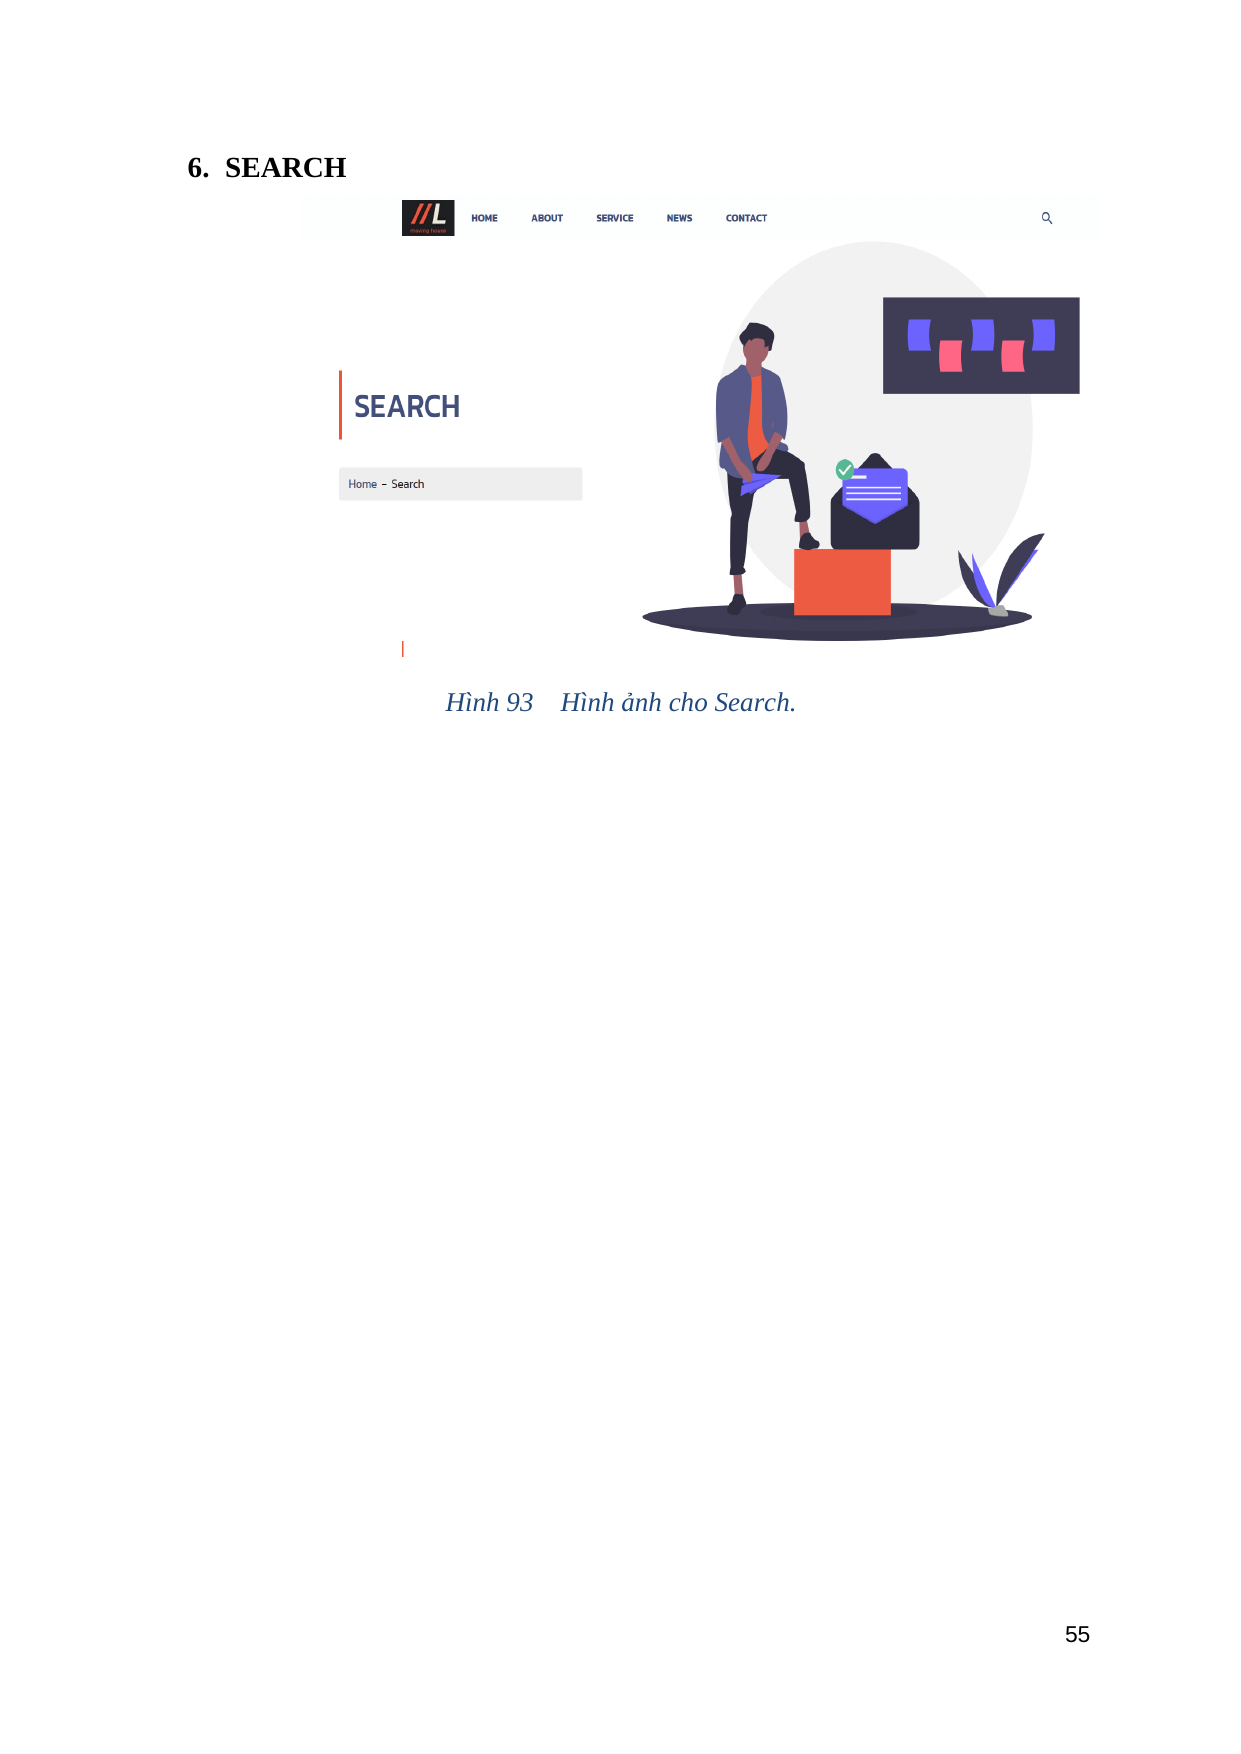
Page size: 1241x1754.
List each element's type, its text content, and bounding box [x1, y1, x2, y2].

picture [300, 196, 1100, 657]
subtitle SEARCH [187, 150, 1090, 183]
text Hình 93 Hình ảnh cho Search. [445, 686, 1090, 717]
